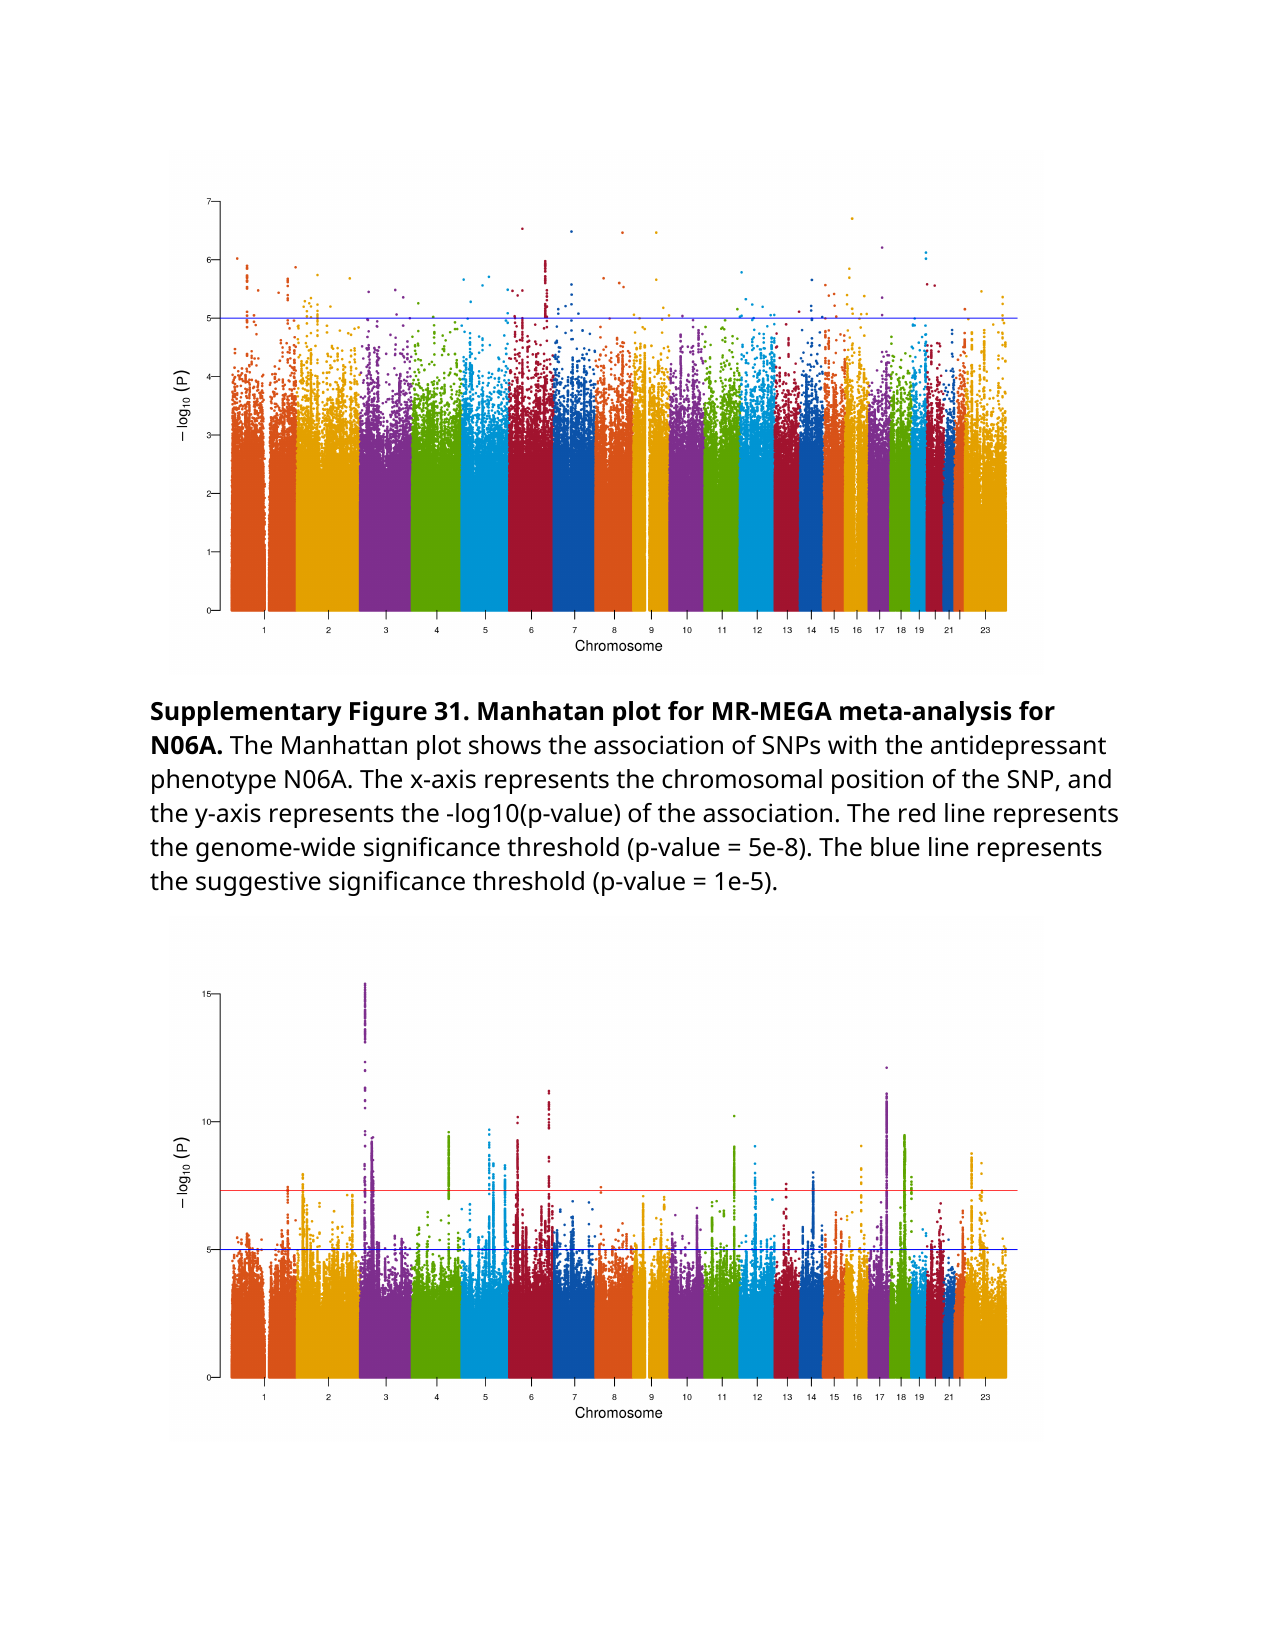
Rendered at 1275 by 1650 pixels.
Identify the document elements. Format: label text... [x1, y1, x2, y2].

text Supplementary Figure 31. Manhatan plot for MR-MEGA meta-analysis for N06A. The Manhattan plot shows the association of SNPs with the antidepressant phenotype N06A. The x-axis represents the chromosomal position of the SNP, and the y-axis represents the -log10(p-value) of the association. The red line represents the genome-wide significance threshold (p-value = 5e-8). The blue line represents the suggestive significance threshold (p-value = 1e-5). [150, 694, 1125, 898]
picture [168, 916, 1044, 1442]
picture [168, 150, 1044, 675]
